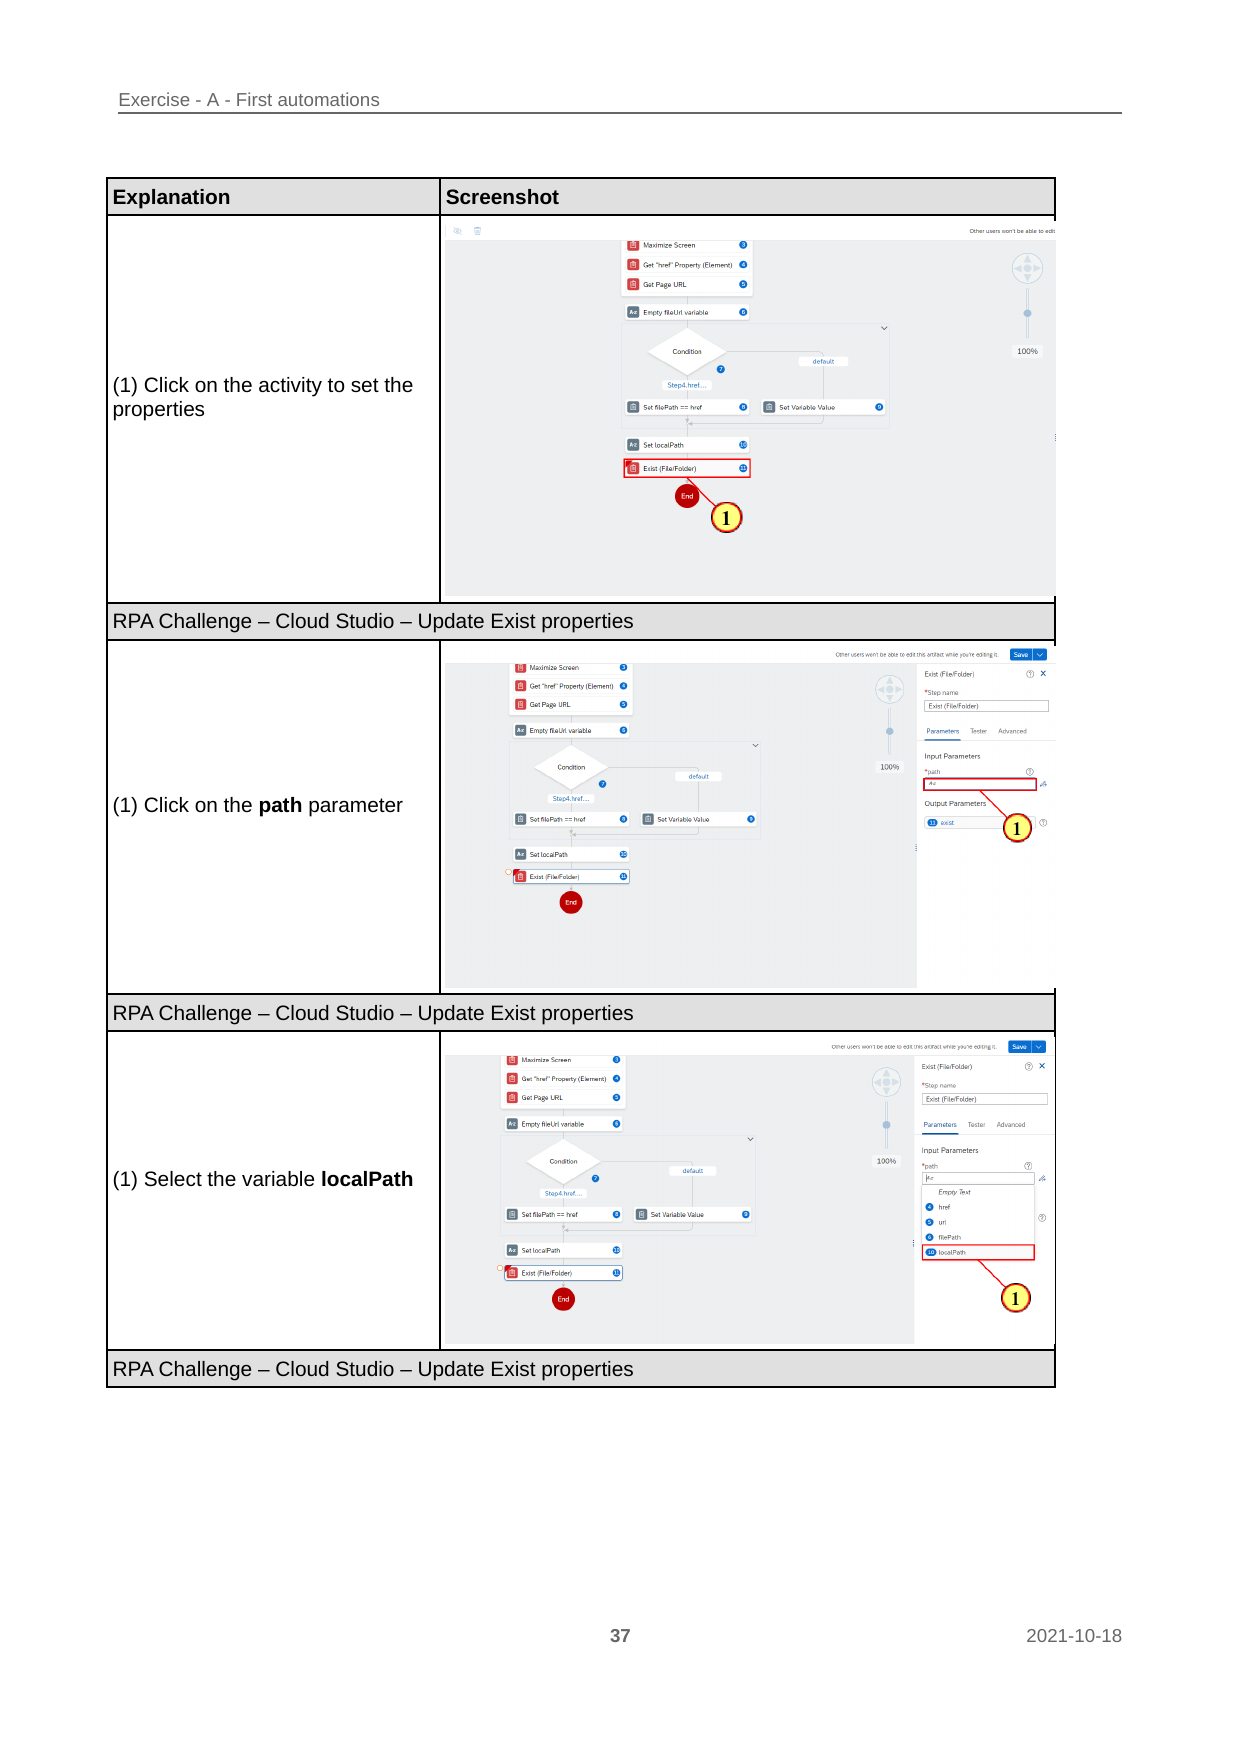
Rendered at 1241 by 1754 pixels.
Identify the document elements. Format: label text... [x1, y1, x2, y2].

picture [445, 221, 1056, 596]
picture [445, 646, 1056, 988]
table_cell [441, 1032, 1054, 1349]
table_cell (1) Click on the path parameter [108, 641, 439, 993]
picture [445, 1037, 1055, 1344]
table_cell [441, 641, 1054, 993]
table_header Explanation [108, 179, 439, 214]
table_cell (1) Click on the activity to set the properties [108, 216, 439, 602]
table_cell RPA Challenge – Cloud Studio – Update Exist properties [108, 995, 1054, 1030]
table_cell RPA Challenge – Cloud Studio – Update Exist properties [108, 604, 1054, 639]
table_cell (1) Select the variable localPath [108, 1032, 439, 1349]
table_cell [441, 216, 1054, 602]
table_cell RPA Challenge – Cloud Studio – Update Exist properties [108, 1351, 1054, 1386]
table_header Screenshot [441, 179, 1054, 214]
